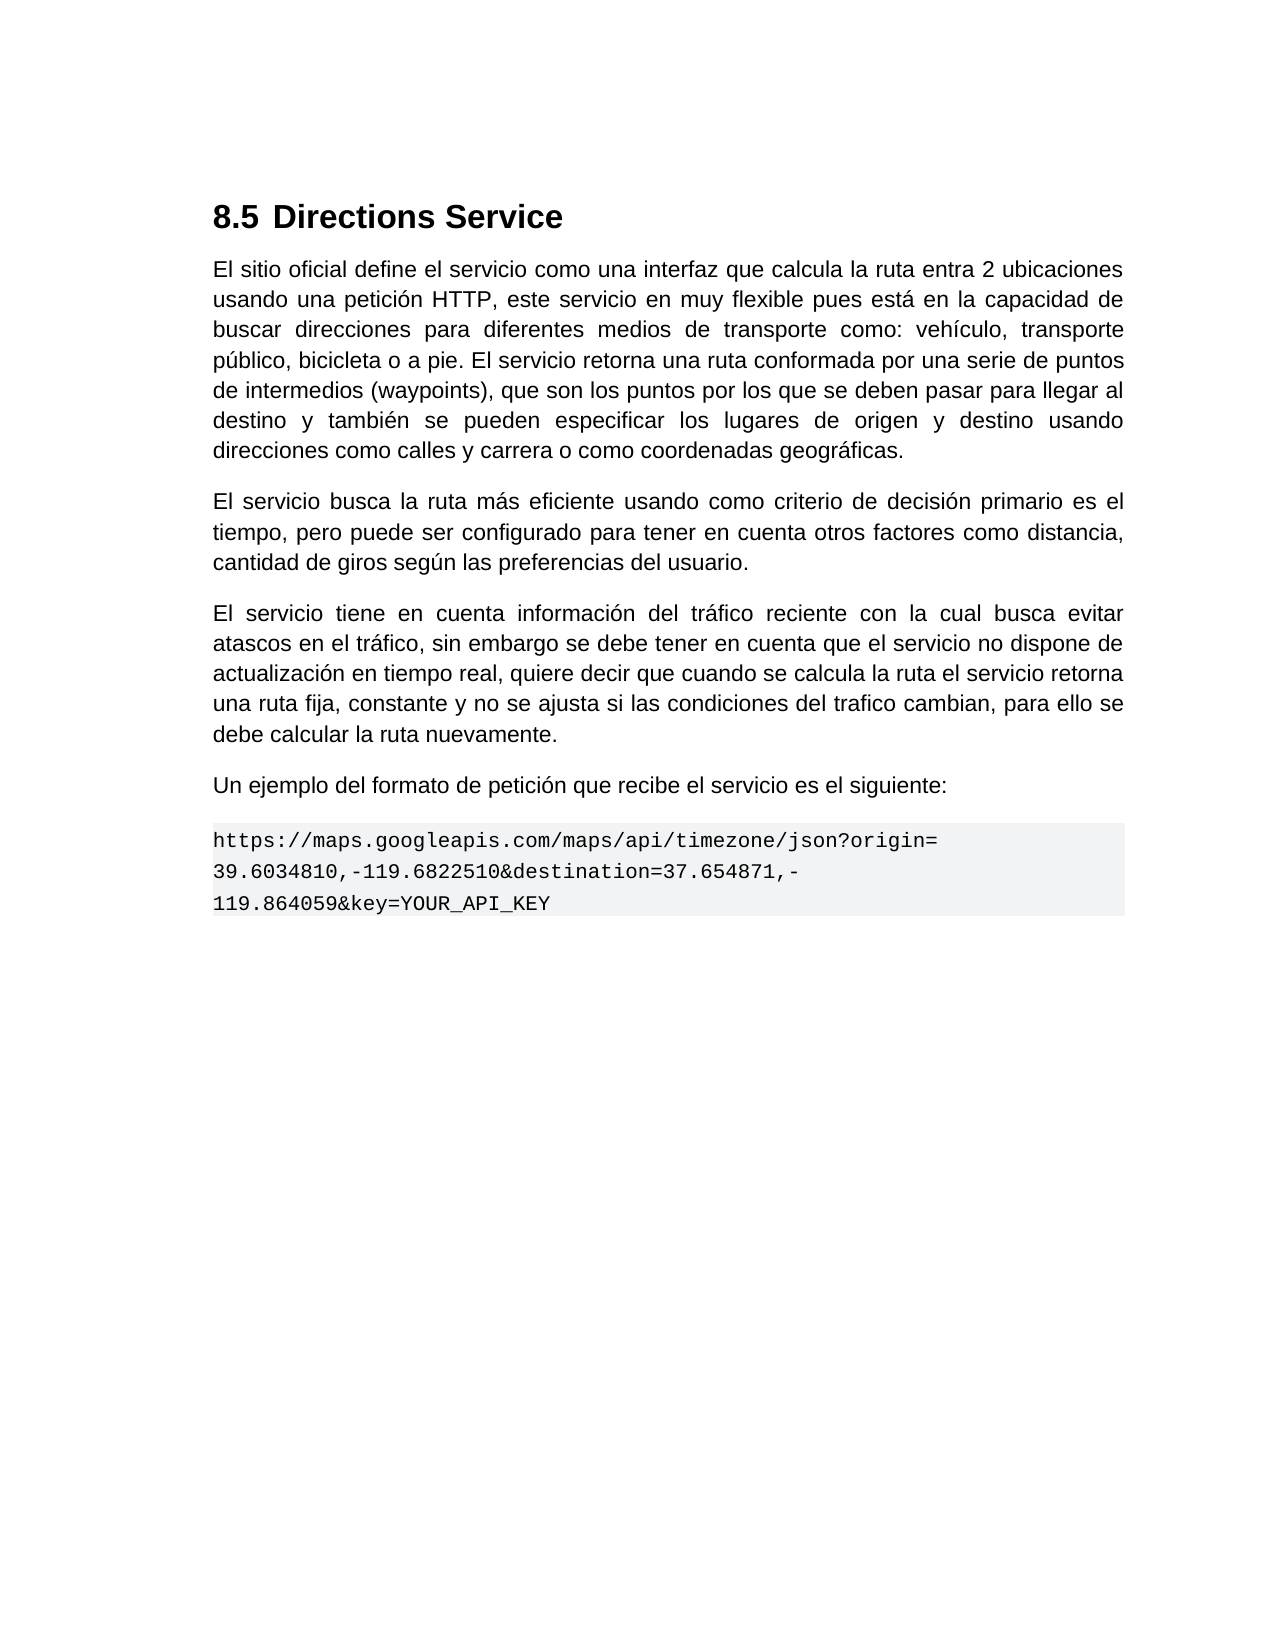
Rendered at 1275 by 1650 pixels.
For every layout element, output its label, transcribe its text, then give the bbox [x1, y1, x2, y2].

text El servicio busca la ruta más eficiente usando como criterio de decisión primario es el tiempo, pero puede ser configurado para tener en cuenta otros factores como distancia, cantidad de giros según las preferencias del usuario. [213, 488, 1125, 575]
text El sitio oficial define el servicio como una interfaz que calcula la ruta entra 2 ubicaciones usando una petición HTTP, este servicio en muy flexible pues está en la capacidad de buscar direcciones para diferentes medios de transporte como: vehículo, transporte público, bicicleta o a pie. El servicio retorna una ruta conformada por una serie de puntos de intermedios (waypoints), que son los puntos por los que se deben pasar para llegar al destino y también se pueden especificar los lugares de origen y destino usando direcciones como calles y carrera o como coordenadas geográficas. [213, 256, 1125, 464]
subtitle Directions Service [213, 197, 1125, 235]
text 39.6034810,-119.6822510&destination=37.654871,-119.864059&key=YOUR_API_KEY [213, 854, 1125, 916]
text El servicio tiene en cuenta información del tráfico reciente con la cual busca evitar atascos en el tráfico, sin embargo se debe tener en cuenta que el servicio no dispone de actualización en tiempo real, quiere decir que cuando se calcula la ruta el servicio retorna una ruta fija, constante y no se ajusta si las condiciones del trafico cambian, para ello se debe calcular la ruta nuevamente. [213, 600, 1125, 747]
text https://maps.googleapis.com/maps/api/timezone/json?origin= [213, 823, 1125, 854]
text Un ejemplo del formato de petición que recibe el servicio es el siguiente: [213, 772, 1125, 798]
